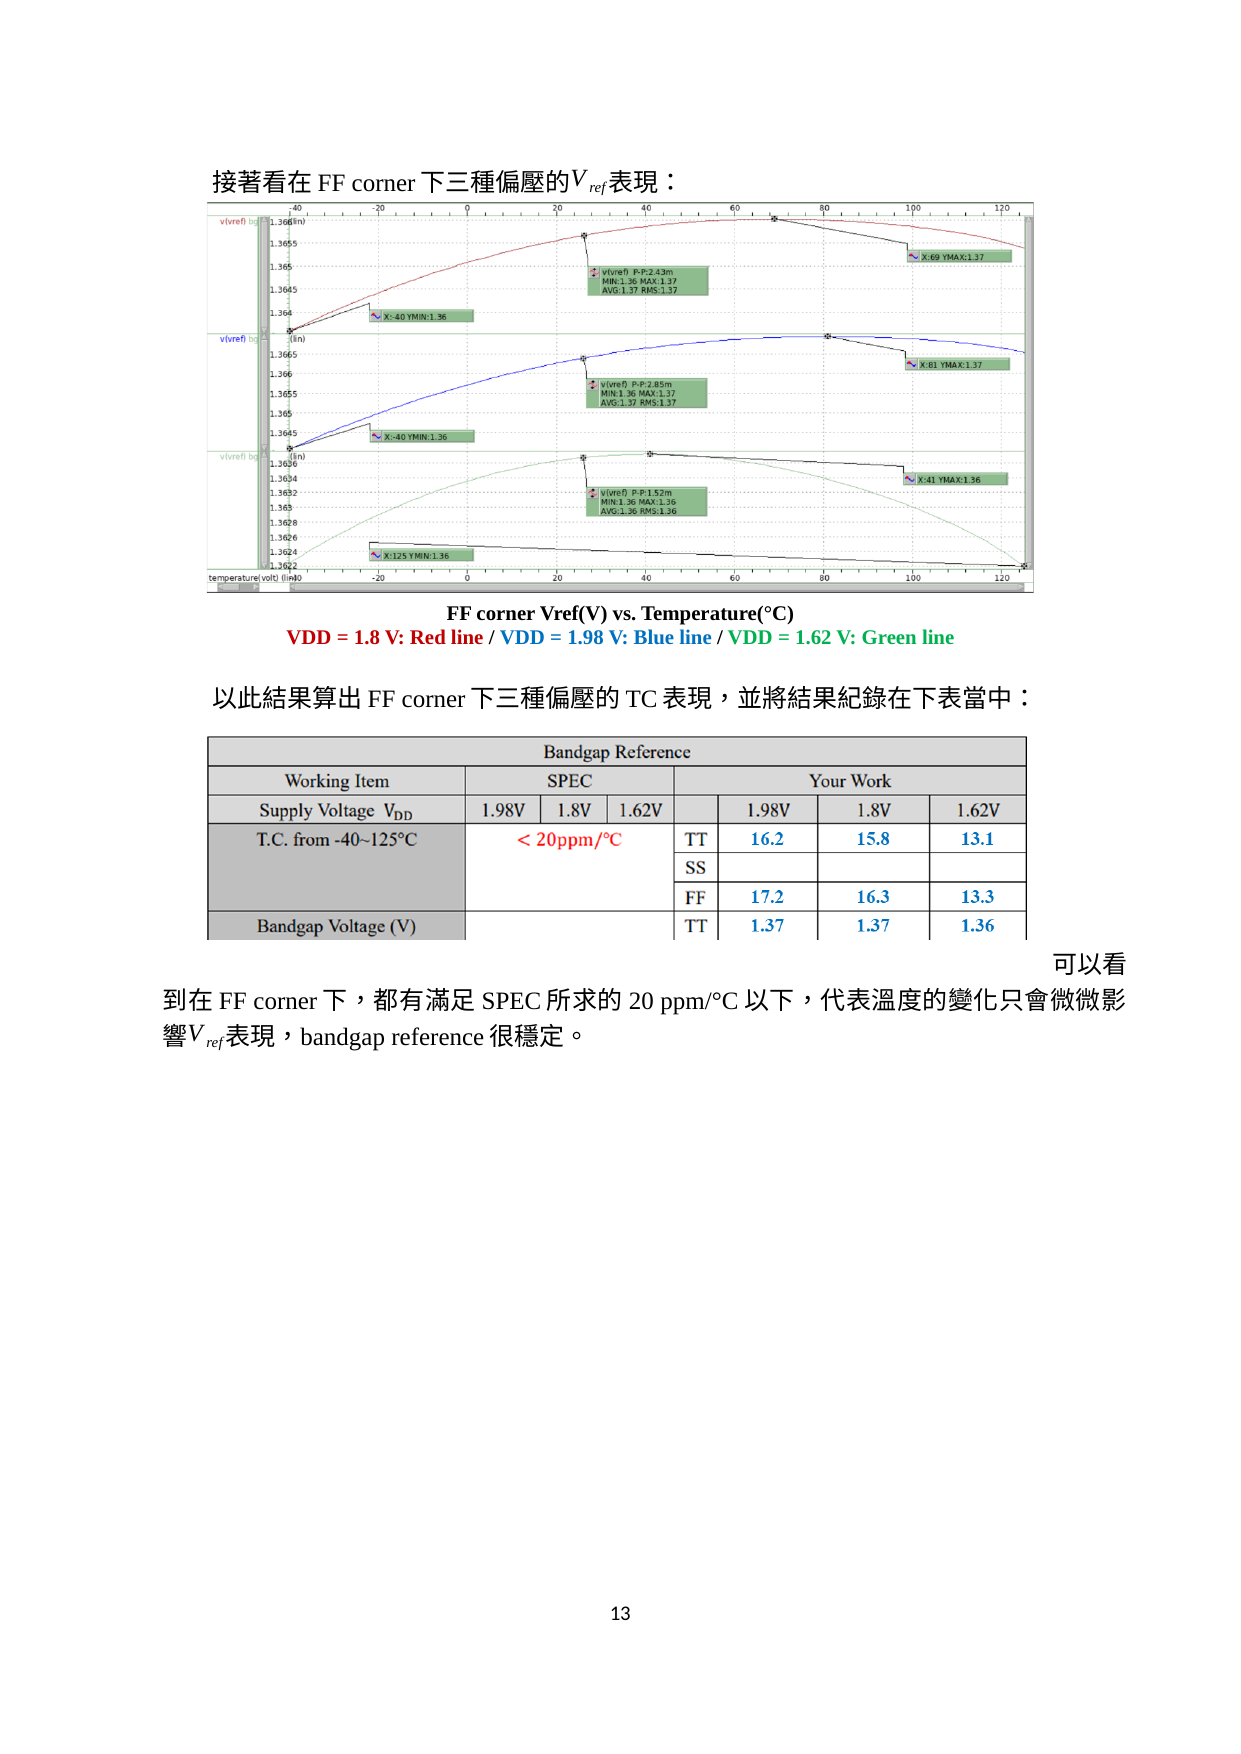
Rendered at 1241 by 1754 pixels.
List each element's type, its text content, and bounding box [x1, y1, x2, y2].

picture [206, 734, 1034, 947]
text VDD = 1.8 V: Red line / VDD = 1.98 V: Blue line / VDD = 1.62 V: Green line [112, 625, 1128, 649]
text 以此結果算出FF corner下三種偏壓的TC表現，並將結果紀錄在下表當中： [162, 678, 1128, 714]
text 可以看到在FF corner下，都有滿足SPEC所求的20 ppm/°C以下，代表溫度的變化只會微微影響表現，bandgap reference很穩定。 [162, 944, 1128, 1053]
text 接著看在FF corner下三種偏壓的表現： [162, 162, 1128, 199]
text FF corner Vref(V) vs. Temperature(°C) [112, 601, 1128, 625]
picture [206, 202, 1034, 593]
